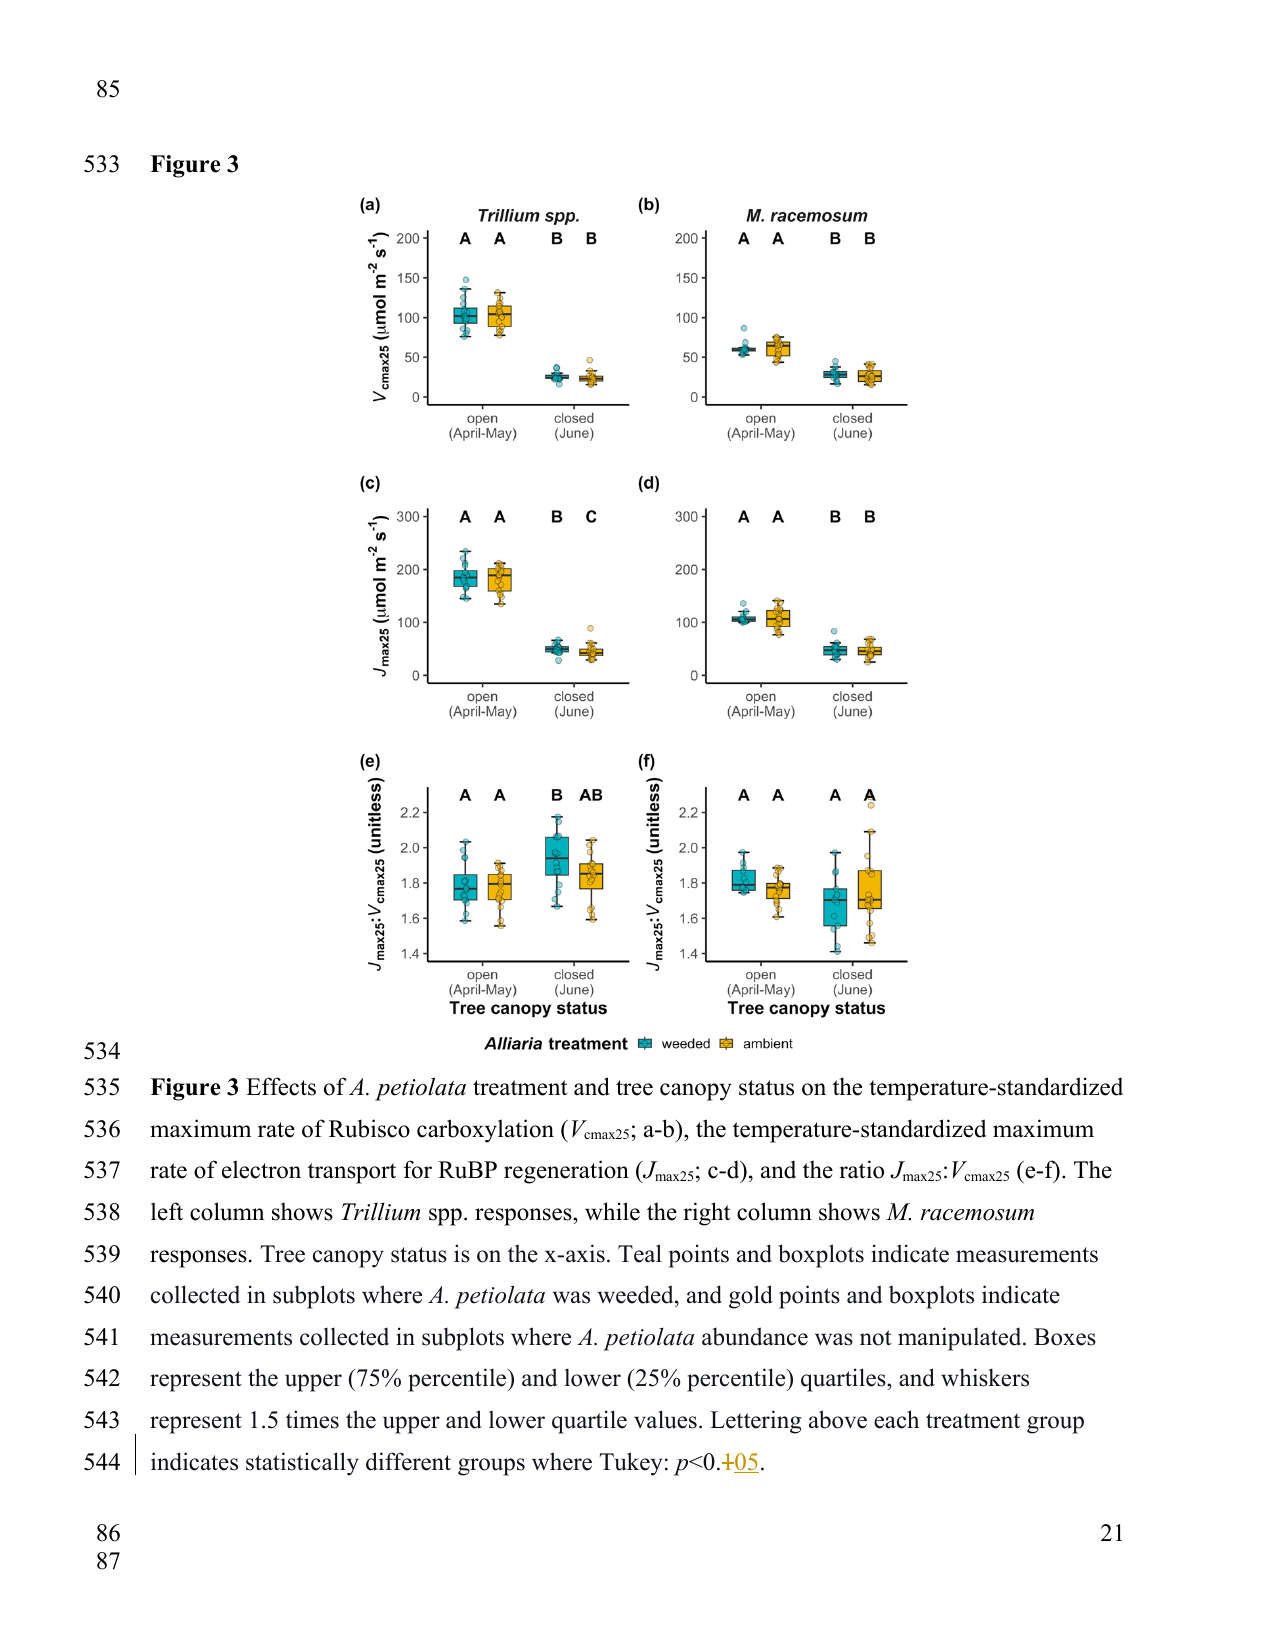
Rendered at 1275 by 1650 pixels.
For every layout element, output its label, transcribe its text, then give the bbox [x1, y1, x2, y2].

text Figure 3 [150, 150, 1125, 178]
text Figure 3 Effects of A. petiolata treatment and tree canopy status on the temperature-standardized maximum rate of Rubisco carboxylation (Vcmax25; a-b), the temperature-standardized maximum rate of electron transport for RuBP regeneration (Jmax25; c-d), and the ratio Jmax25:Vcmax25 (e-f). The left column shows Trillium spp. responses, while the right column shows M. racemosum responses. Tree canopy status is on the x-axis. Teal points and boxplots indicate measurements collected in subplots where A. petiolata was weeded, and gold points and boxplots indicate measurements collected in subplots where A. petiolata abundance was not manipulated. Boxes represent the upper (75% percentile) and lower (25% percentile) quartiles, and whiskers represent 1.5 times the upper and lower quartile values. Lettering above each treatment group indicates statistically different groups where Tukey: p<0.. [150, 1073, 1125, 1475]
picture [359, 191, 916, 1060]
